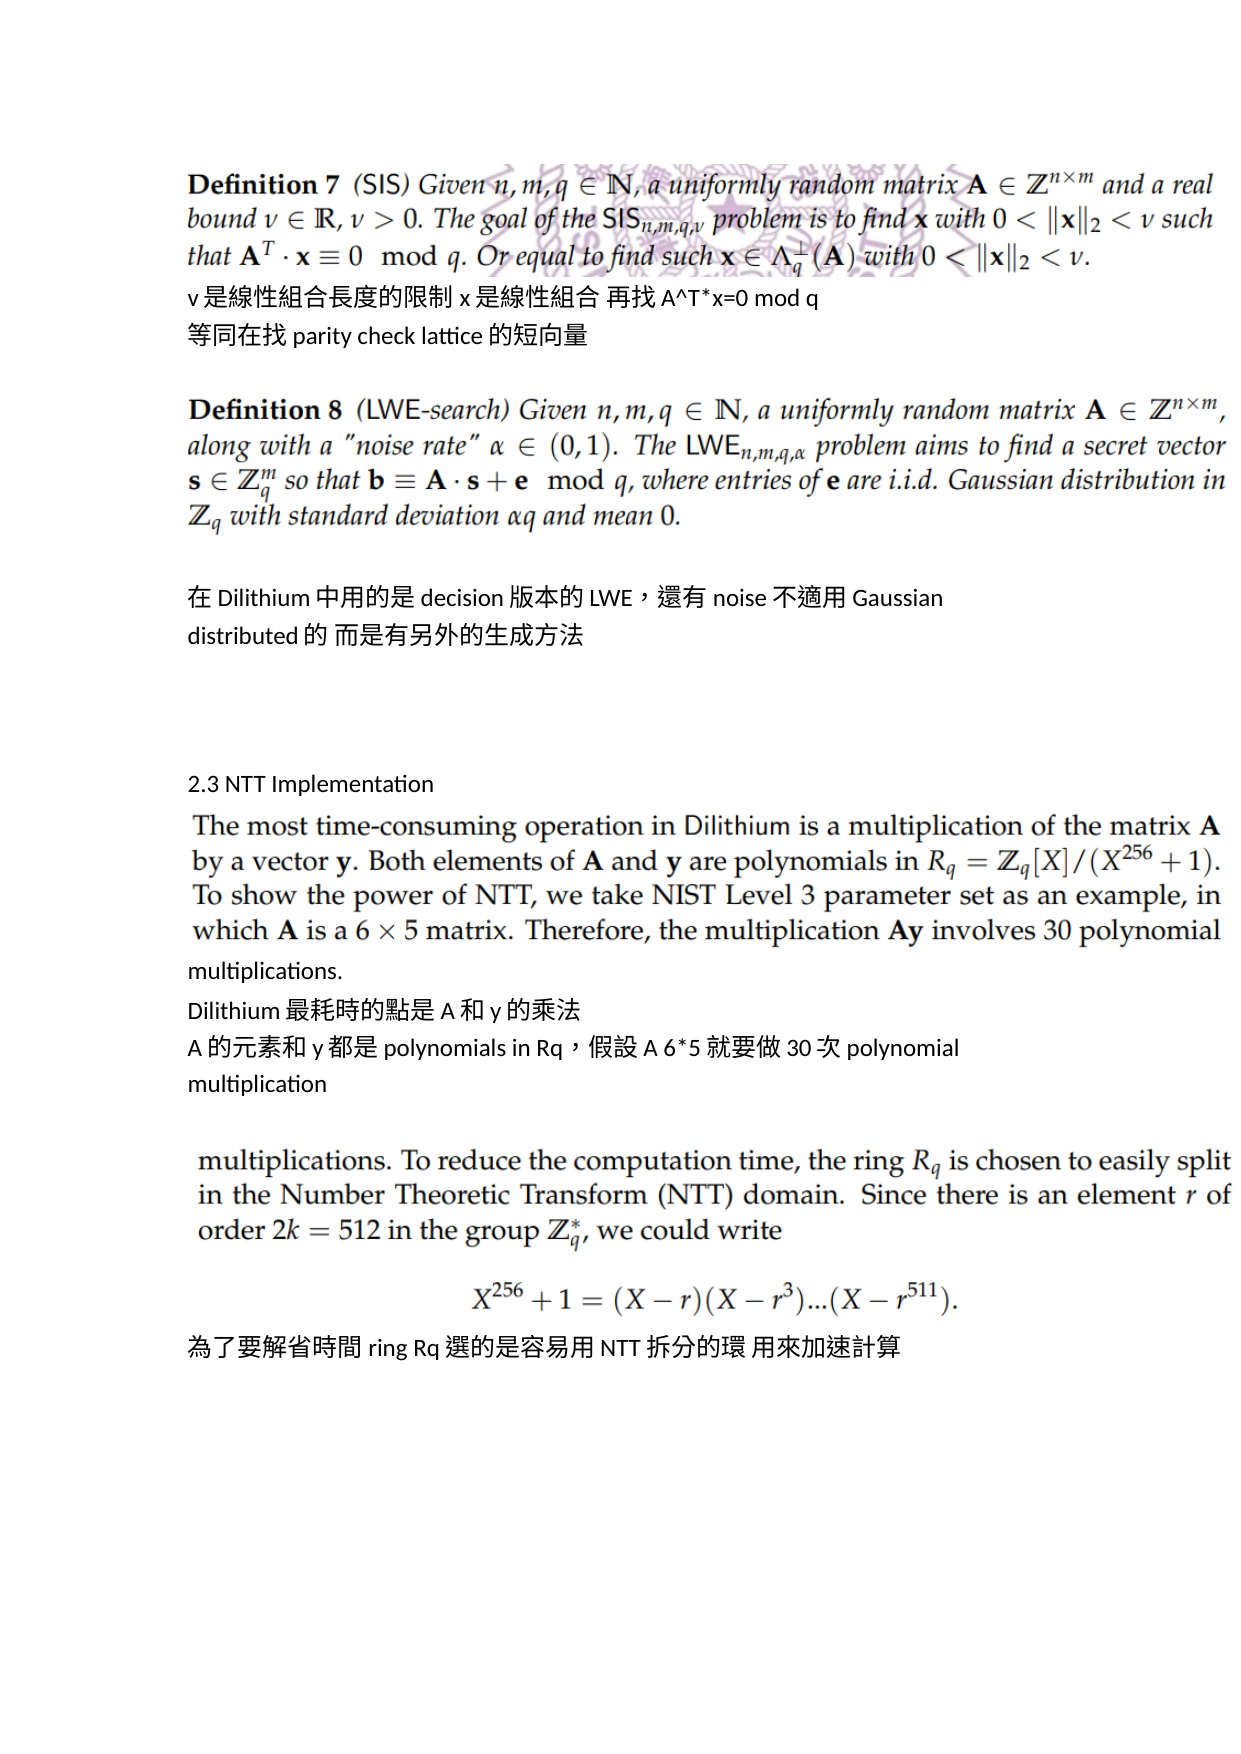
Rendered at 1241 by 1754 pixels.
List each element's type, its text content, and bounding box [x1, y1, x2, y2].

picture [187, 1144, 1238, 1323]
picture [187, 805, 1228, 948]
text Dilithium最耗時的點是A和y的乘法 [187, 989, 1053, 1027]
text v是線性組合長度的限制 x是線性組合 再找A^T*x=0 mod q [187, 277, 1053, 314]
picture [187, 391, 1231, 538]
text 在Dilithium中用的是decision版本的LWE，還有noise不適用Gaussian distributed的 而是有另外的生成方法 [187, 577, 1053, 652]
text 2.3 NTT Implementation [187, 764, 1053, 802]
picture [187, 164, 1217, 277]
text A的元素和y都是polynomials in Rq，假設A 6*5就要做30次polynomial multiplication [187, 1027, 1053, 1102]
text 為了要解省時間 ring Rq選的是容易用NTT拆分的環 用來加速計算 [187, 1327, 1053, 1364]
text multiplications. [187, 952, 1053, 989]
text 等同在找parity check lattice的短向量 [187, 314, 1053, 352]
